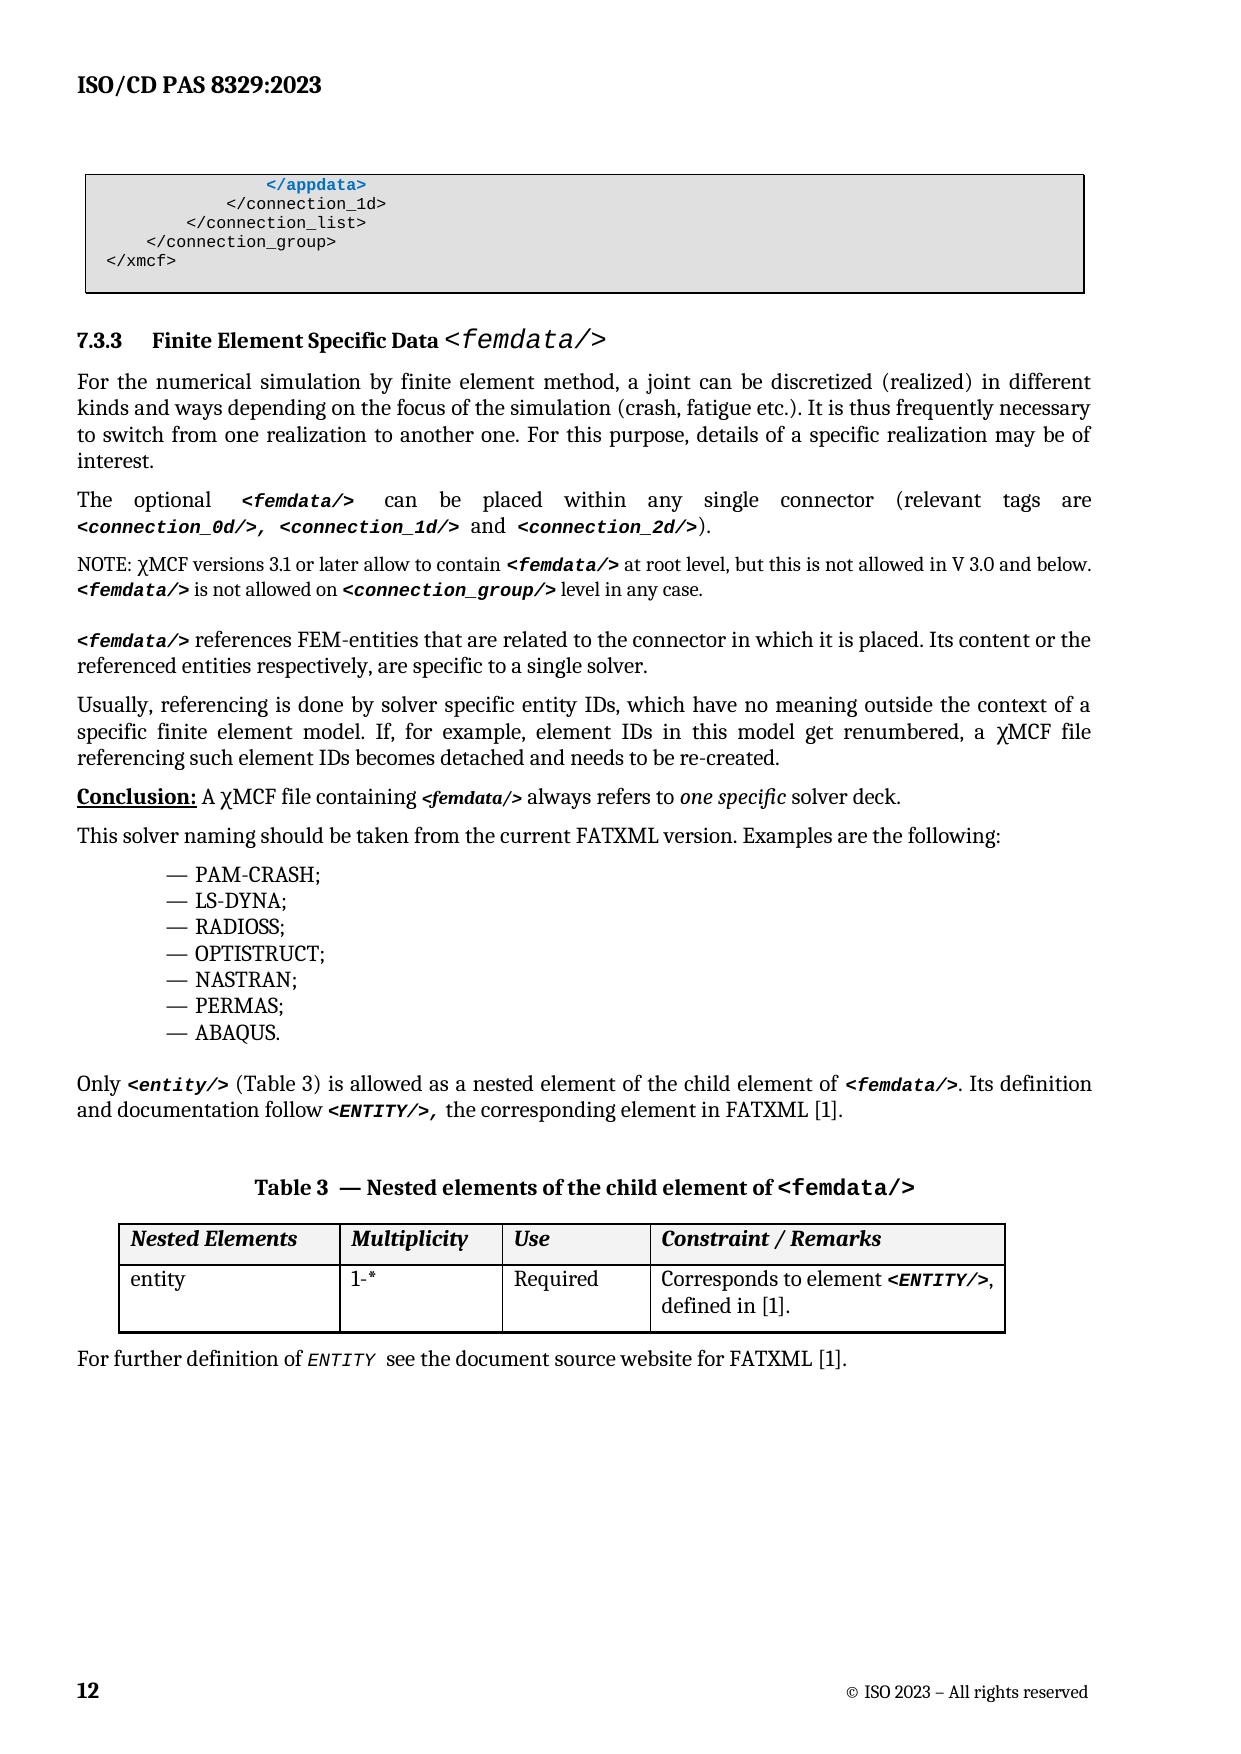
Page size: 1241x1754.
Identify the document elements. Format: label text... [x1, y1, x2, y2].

text </connection_1d> [86, 193, 1083, 212]
text Only <entity/> (Table 3) is allowed as a nested element of the child element of <femdata/>. Its definition and documentation follow <ENTITY/>, the corresponding element in FATXML . [77, 1071, 1092, 1123]
subtitle Finite Element Specific Data <femdata/> [77, 326, 1092, 356]
text </appdata> [86, 175, 1083, 193]
text </connection_group> [86, 230, 1083, 249]
text </connection_list> [86, 212, 1083, 230]
list PERMAS; [165, 993, 1092, 1019]
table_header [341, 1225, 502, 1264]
text Table 3 — Nested elements of the child element of <femdata/> [77, 1175, 1092, 1202]
text Conclusion: A χMCF file containing <femdata/> always refers to one specific solver deck. [77, 784, 1092, 810]
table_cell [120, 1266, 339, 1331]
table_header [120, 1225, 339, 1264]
list LS-DYNA; [165, 888, 1092, 914]
text </xmcf> [86, 249, 1083, 268]
text NOTE: χMCF versions 3.1 or later allow to contain <femdata/> at root level, but this is not allowed in V 3.0 and below. <femdata/> is not allowed on <connection_group/> level in any case. [77, 552, 1092, 602]
text Usually, referencing is done by solver specific entity IDs, which have no meaning outside the context of a specific finite element model. If, for example, element IDs in this model get renumbered, a χMCF file referencing such element IDs becomes detached and needs to be re-created. [77, 692, 1092, 771]
list PAM-CRASH; [165, 861, 1092, 888]
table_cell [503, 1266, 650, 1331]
text For the numerical simulation by finite element method, a joint can be discretized (realized) in different kinds and ways depending on the focus of the simulation (crash, fatigue etc.). It is thus frequently necessary to switch from one realization to another one. For this purpose, details of a specific realization may be of interest. [77, 369, 1092, 474]
text This solver naming should be taken from the current FATXML version. Examples are the following: [77, 822, 1092, 849]
text For further definition of ENTITY see the document source website for FATXML . [77, 1346, 1092, 1372]
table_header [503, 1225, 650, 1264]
list NASTRAN; [165, 967, 1092, 993]
text <femdata/> references FEM-entities that are related to the connector in which it is placed. Its content or the referenced entities respectively, are specific to a single solver. [77, 627, 1092, 679]
list RADIOSS; [165, 914, 1092, 940]
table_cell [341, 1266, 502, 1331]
text The optional <femdata/> can be placed within any single connector (relevant tags are <connection_0d/>, <connection_1d/> and <connection_2d/>). [77, 487, 1092, 539]
list ABAQUS. [165, 1019, 1092, 1046]
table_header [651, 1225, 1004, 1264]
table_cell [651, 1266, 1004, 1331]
list OPTISTRUCT; [165, 940, 1092, 967]
